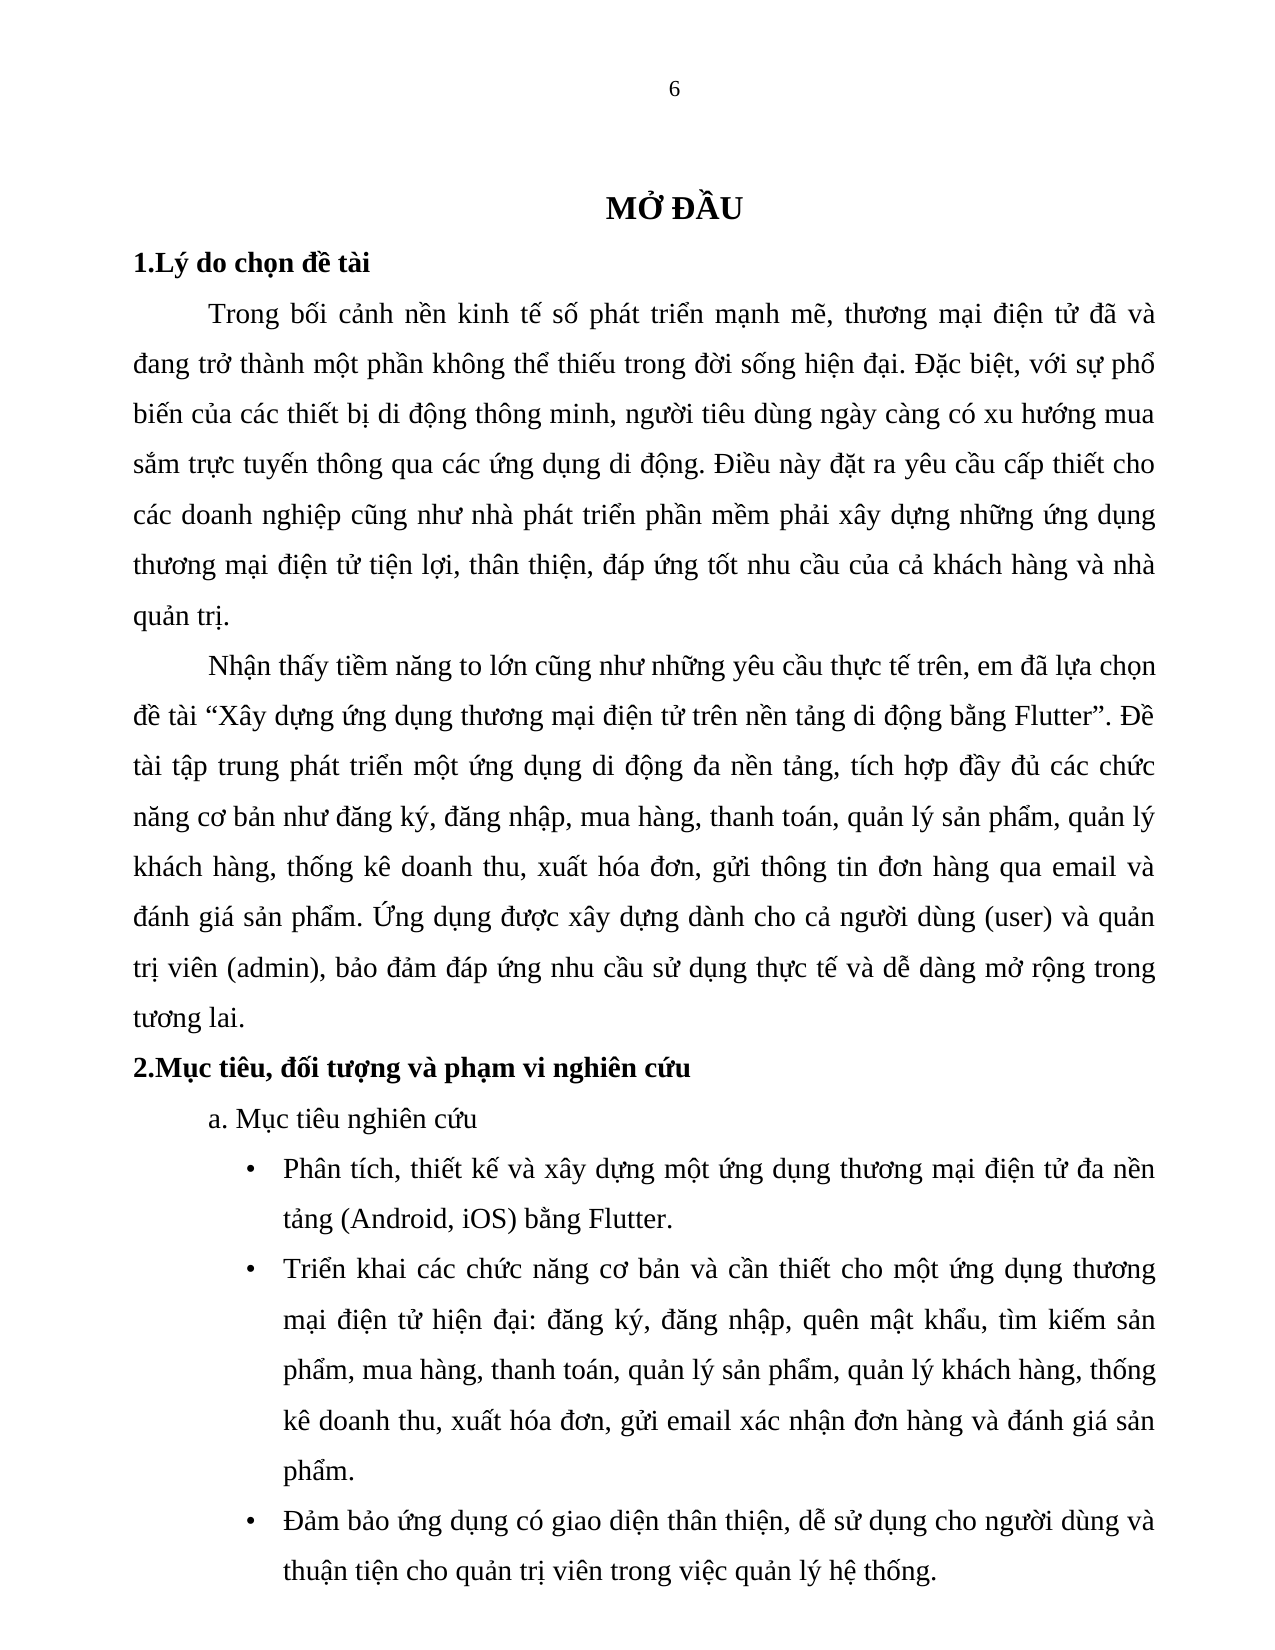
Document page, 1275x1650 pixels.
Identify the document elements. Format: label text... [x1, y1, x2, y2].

text Nhận thấy tiềm năng to lớn cũng như những yêu cầu thực tế trên, em đã lựa chọn đề tài “Xây dựng ứng dụng thương mại điện tử trên nền tảng di động bằng Flutter”. Đề tài tập trung phát triển một ứng dụng di động đa nền tảng, tích hợp đầy đủ các chức năng cơ bản như đăng ký, đăng nhập, mua hàng, thanh toán, quản lý sản phẩm, quản lý khách hàng, thống kê doanh thu, xuất hóa đơn, gửi thông tin đơn hàng qua email và đánh giá sản phẩm. Ứng dụng được xây dựng dành cho cả người dùng (user) và quản trị viên (admin), bảo đảm đáp ứng nhu cầu sử dụng thực tế và dễ dàng mở rộng trong tương lai. [133, 648, 1157, 1034]
text 2.Mục tiêu, đối tượng và phạm vi nghiên cứu [133, 1050, 1216, 1084]
text a. Mục tiêu nghiên cứu [133, 1101, 1157, 1134]
text MỞ ĐẦU [133, 188, 1216, 226]
list Phân tích, thiết kế và xây dựng một ứng dụng thương mại điện tử đa nền tảng (Android, iOS) bằng Flutter. [245, 1151, 1157, 1235]
list Triển khai các chức năng cơ bản và cần thiết cho một ứng dụng thương mại điện tử hiện đại: đăng ký, đăng nhập, quên mật khẩu, tìm kiếm sản phẩm, mua hàng, thanh toán, quản lý sản phẩm, quản lý khách hàng, thống kê doanh thu, xuất hóa đơn, gửi email xác nhận đơn hàng và đánh giá sản phẩm. [245, 1252, 1157, 1486]
text 1.Lý do chọn đề tài [133, 245, 1216, 279]
text Trong bối cảnh nền kinh tế số phát triển mạnh mẽ, thương mại điện tử đã và đang trở thành một phần không thể thiếu trong đời sống hiện đại. Đặc biệt, với sự phổ biến của các thiết bị di động thông minh, người tiêu dùng ngày càng có xu hướng mua sắm trực tuyến thông qua các ứng dụng di động. Điều này đặt ra yêu cầu cấp thiết cho các doanh nghiệp cũng như nhà phát triển phần mềm phải xây dựng những ứng dụng thương mại điện tử tiện lợi, thân thiện, đáp ứng tốt nhu cầu của cả khách hàng và nhà quản trị. [133, 296, 1157, 631]
list Đảm bảo ứng dụng có giao diện thân thiện, dễ sử dụng cho người dùng và thuận tiện cho quản trị viên trong việc quản lý hệ thống. [245, 1503, 1157, 1587]
